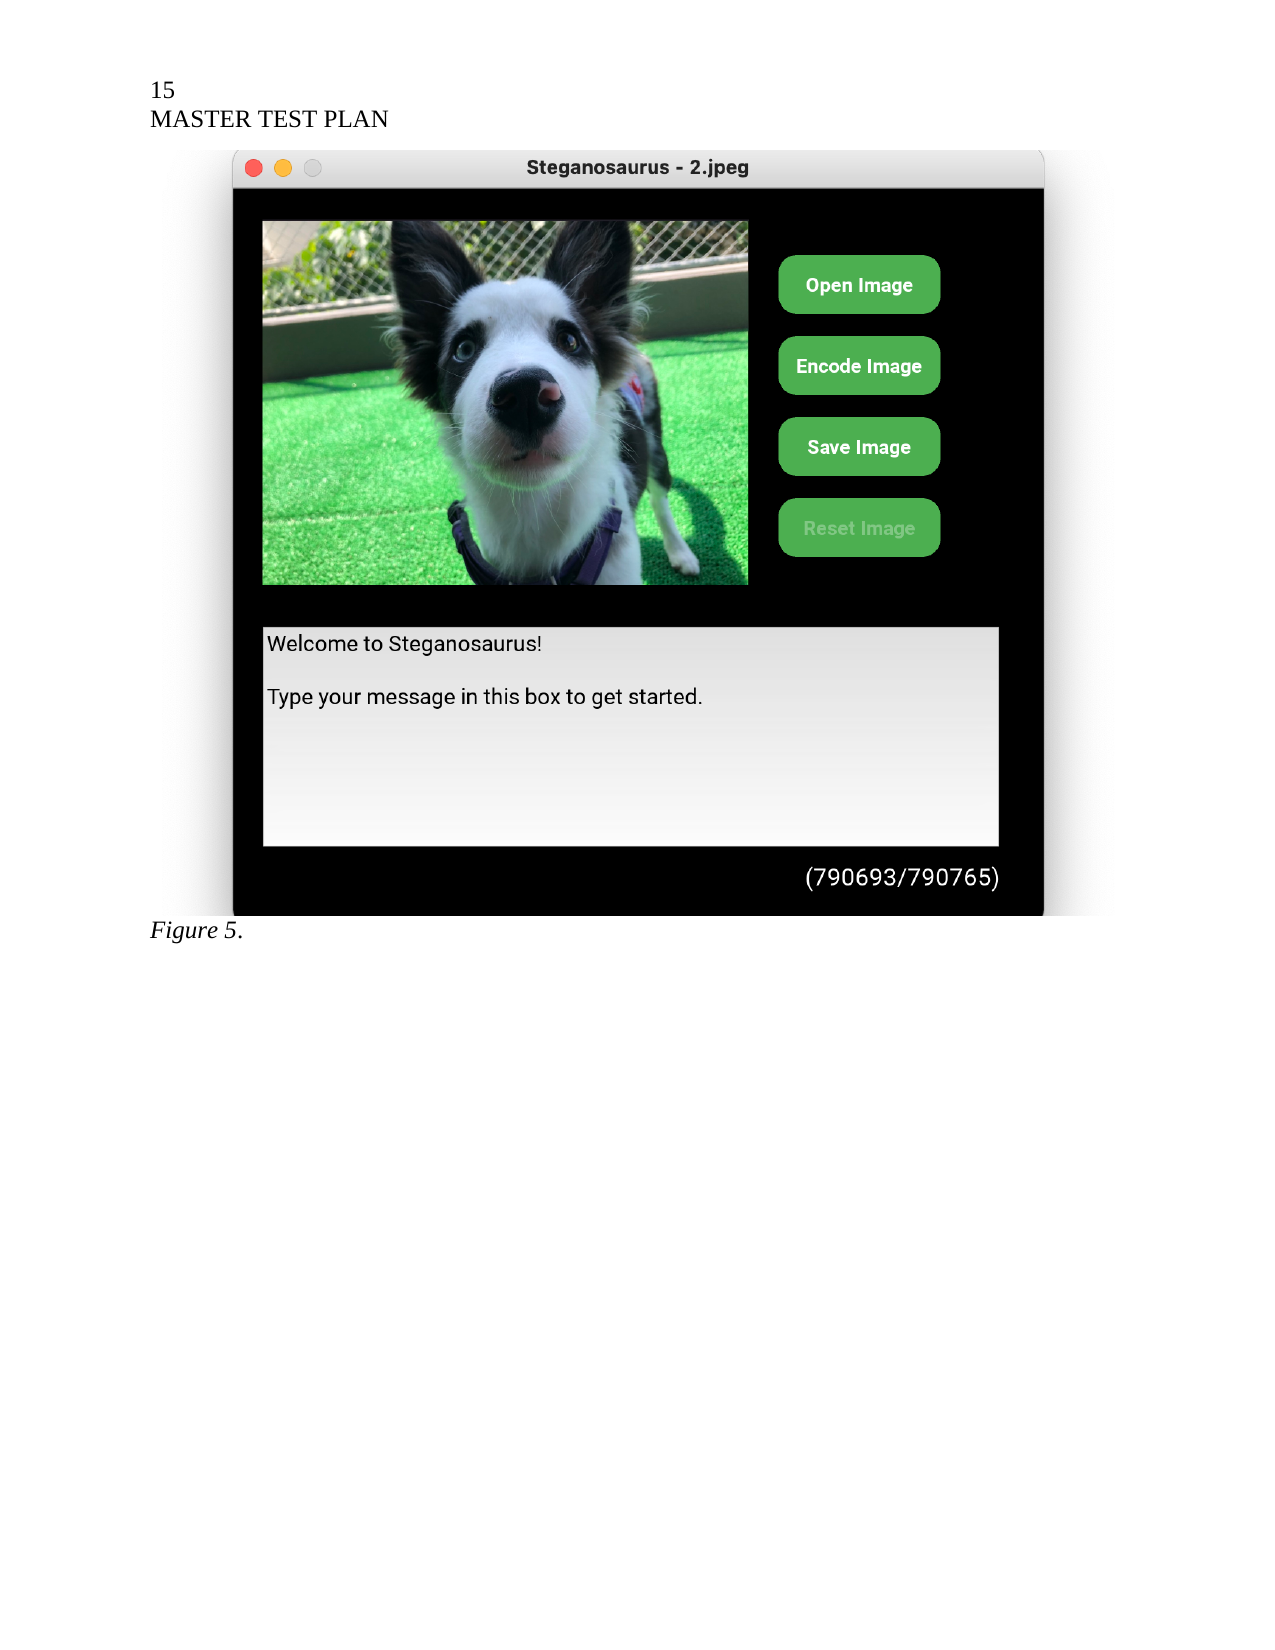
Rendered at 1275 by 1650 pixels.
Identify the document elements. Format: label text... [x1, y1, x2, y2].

picture [150, 150, 1125, 916]
text Figure 5. [150, 916, 1125, 944]
